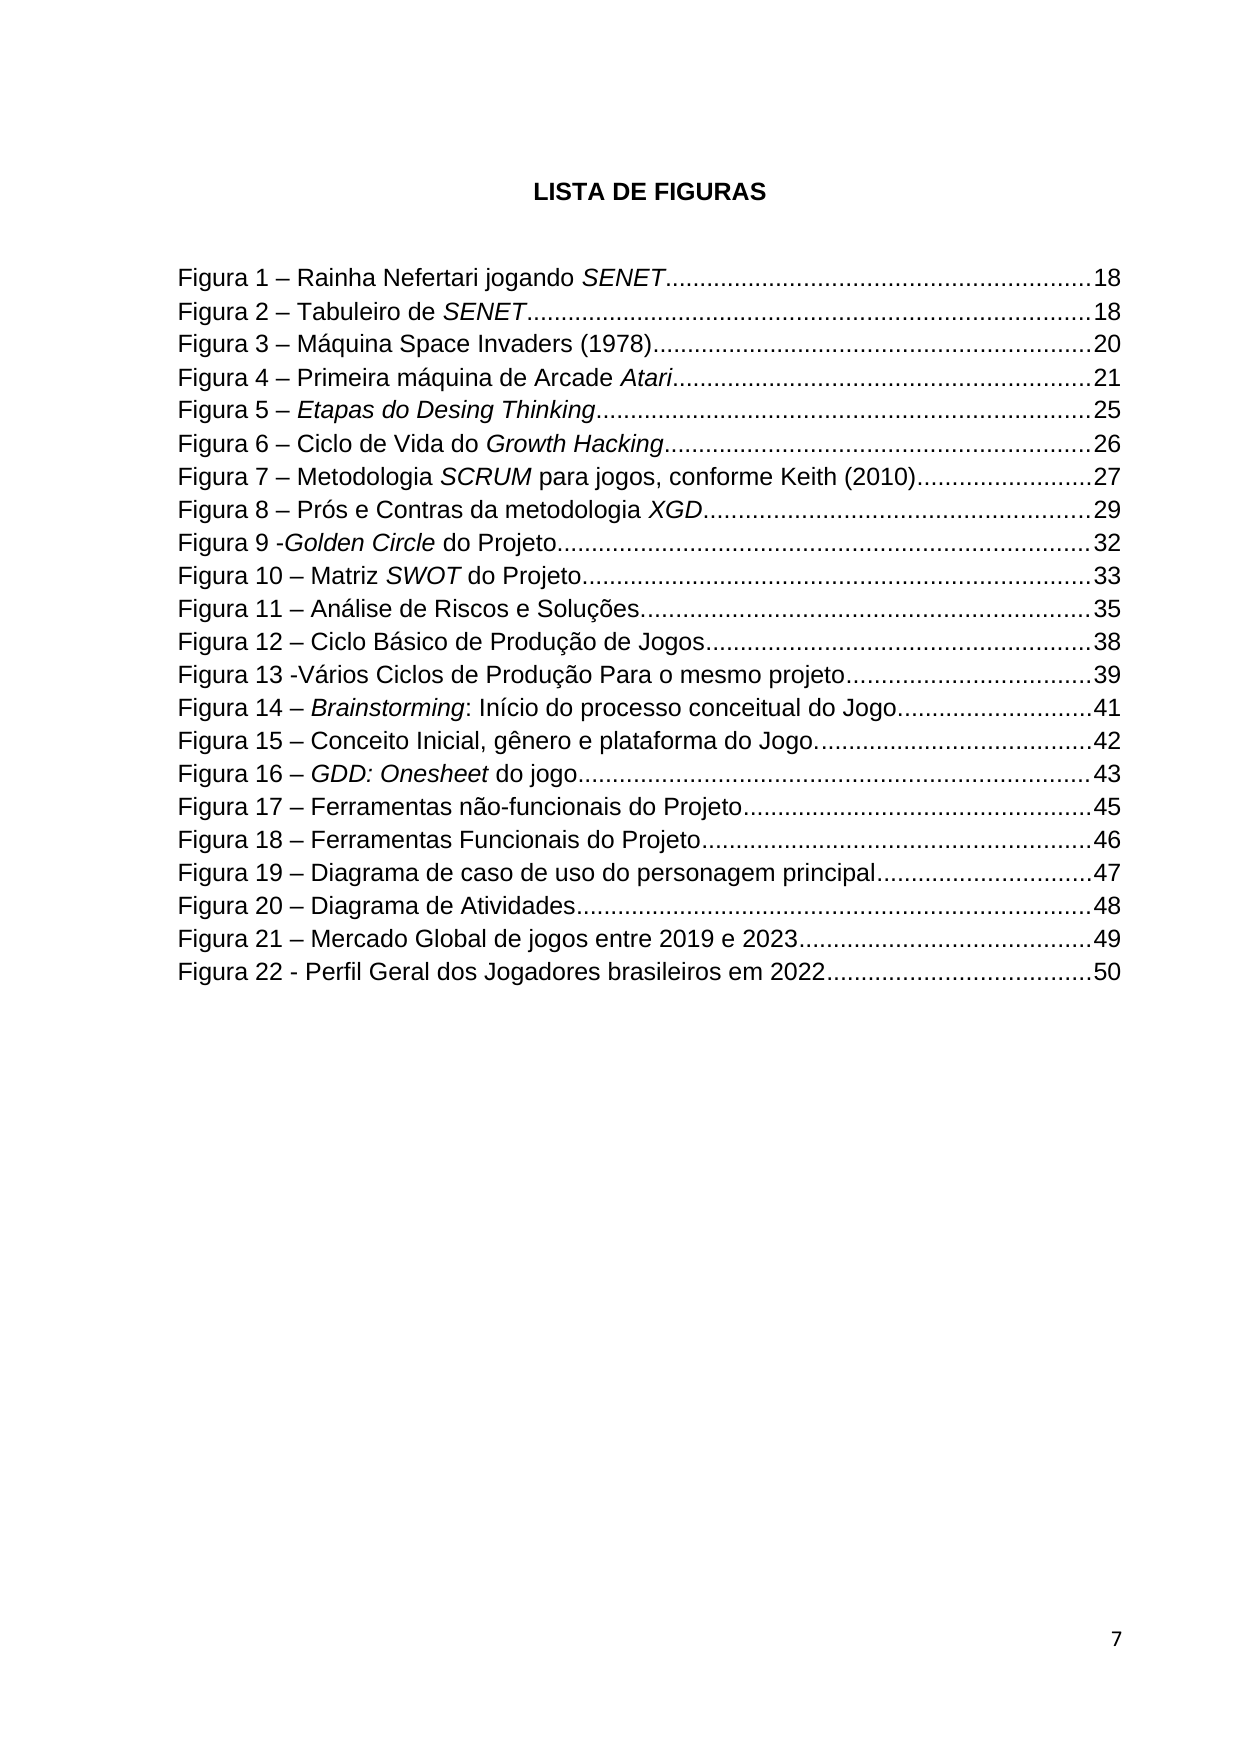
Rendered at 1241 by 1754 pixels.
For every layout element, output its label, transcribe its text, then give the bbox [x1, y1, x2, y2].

text Figura 15 – Conceito Inicial, gênero e plataforma do Jogo. 42 [177, 726, 1122, 754]
text Figura 5 – Etapas do Desing Thinking 25 [177, 396, 1122, 424]
text Figura 9 -Golden Circle do Projeto 32 [177, 528, 1122, 556]
text Figura 16 – GDD: Onesheet do jogo 43 [177, 759, 1122, 787]
text Figura 10 – Matriz SWOT do Projeto 33 [177, 561, 1122, 589]
text Figura 6 – Ciclo de Vida do Growth Hacking. 26 [177, 428, 1122, 457]
text Figura 14 – Brainstorming: Início do processo conceitual do Jogo. 41 [177, 693, 1122, 721]
text Figura 7 – Metodologia SCRUM para jogos, conforme Keith (2010) 27 [177, 462, 1122, 490]
text Figura 20 – Diagrama de Atividades 48 [177, 891, 1122, 919]
text Figura 21 – Mercado Global de jogos entre 2019 e 2023 49 [177, 924, 1122, 953]
text Figura 19 – Diagrama de caso de uso do personagem principal 47 [177, 858, 1122, 887]
text Figura 8 – Prós e Contras da metodologia XGD 29 [177, 494, 1122, 523]
text Figura 13 -Vários Ciclos de Produção Para o mesmo projeto 39 [177, 660, 1122, 688]
text Figura 2 – Tabuleiro de SENET. 18 [177, 296, 1122, 325]
text Figura 22 - Perfil Geral dos Jogadores brasileiros em 2022 50 [177, 957, 1122, 986]
text Figura 4 – Primeira máquina de Arcade Atari 21 [177, 362, 1122, 391]
text LISTA DE FIGURAS [177, 177, 1122, 206]
text Figura 18 – Ferramentas Funcionais do Projeto 46 [177, 825, 1122, 853]
text Figura 11 – Análise de Riscos e Soluções. 35 [177, 594, 1122, 622]
text Figura 1 – Rainha Nefertari jogando SENET 18 [177, 263, 1122, 292]
text Figura 17 – Ferramentas não-funcionais do Projeto 45 [177, 792, 1122, 821]
text Figura 3 – Máquina Space Invaders (1978) 20 [177, 329, 1122, 358]
text Figura 12 – Ciclo Básico de Produção de Jogos 38 [177, 627, 1122, 655]
